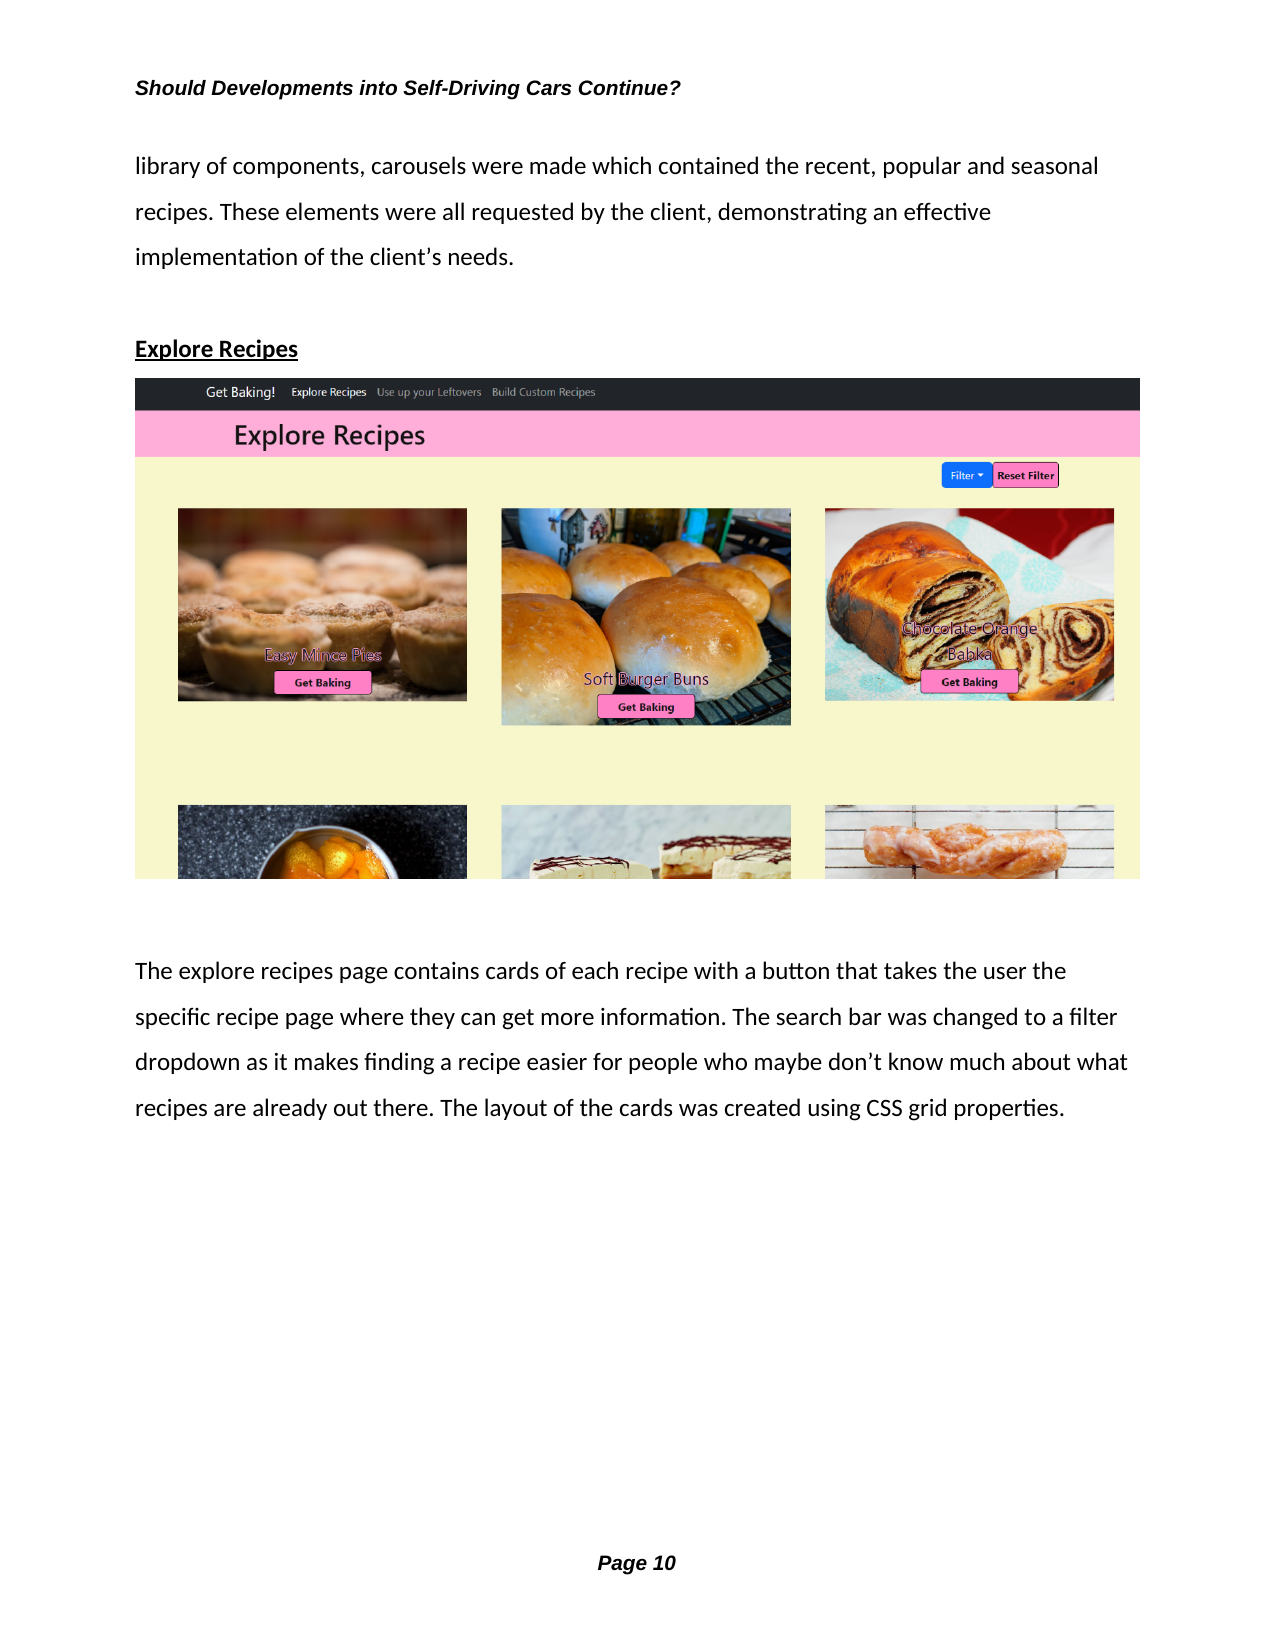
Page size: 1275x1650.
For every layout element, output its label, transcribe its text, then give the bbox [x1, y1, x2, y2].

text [135, 150, 1140, 272]
text Explore Recipes [135, 333, 1140, 363]
text The explore recipes page contains cards of each recipe with a button that takes the user the specific recipe page where they can get more information. The search bar was changed to a filter dropdown as it makes finding a recipe easier for people who maybe don’t know much about what recipes are already out there. The layout of the cards was created using CSS grid properties. [135, 955, 1140, 1123]
picture [135, 378, 1140, 879]
